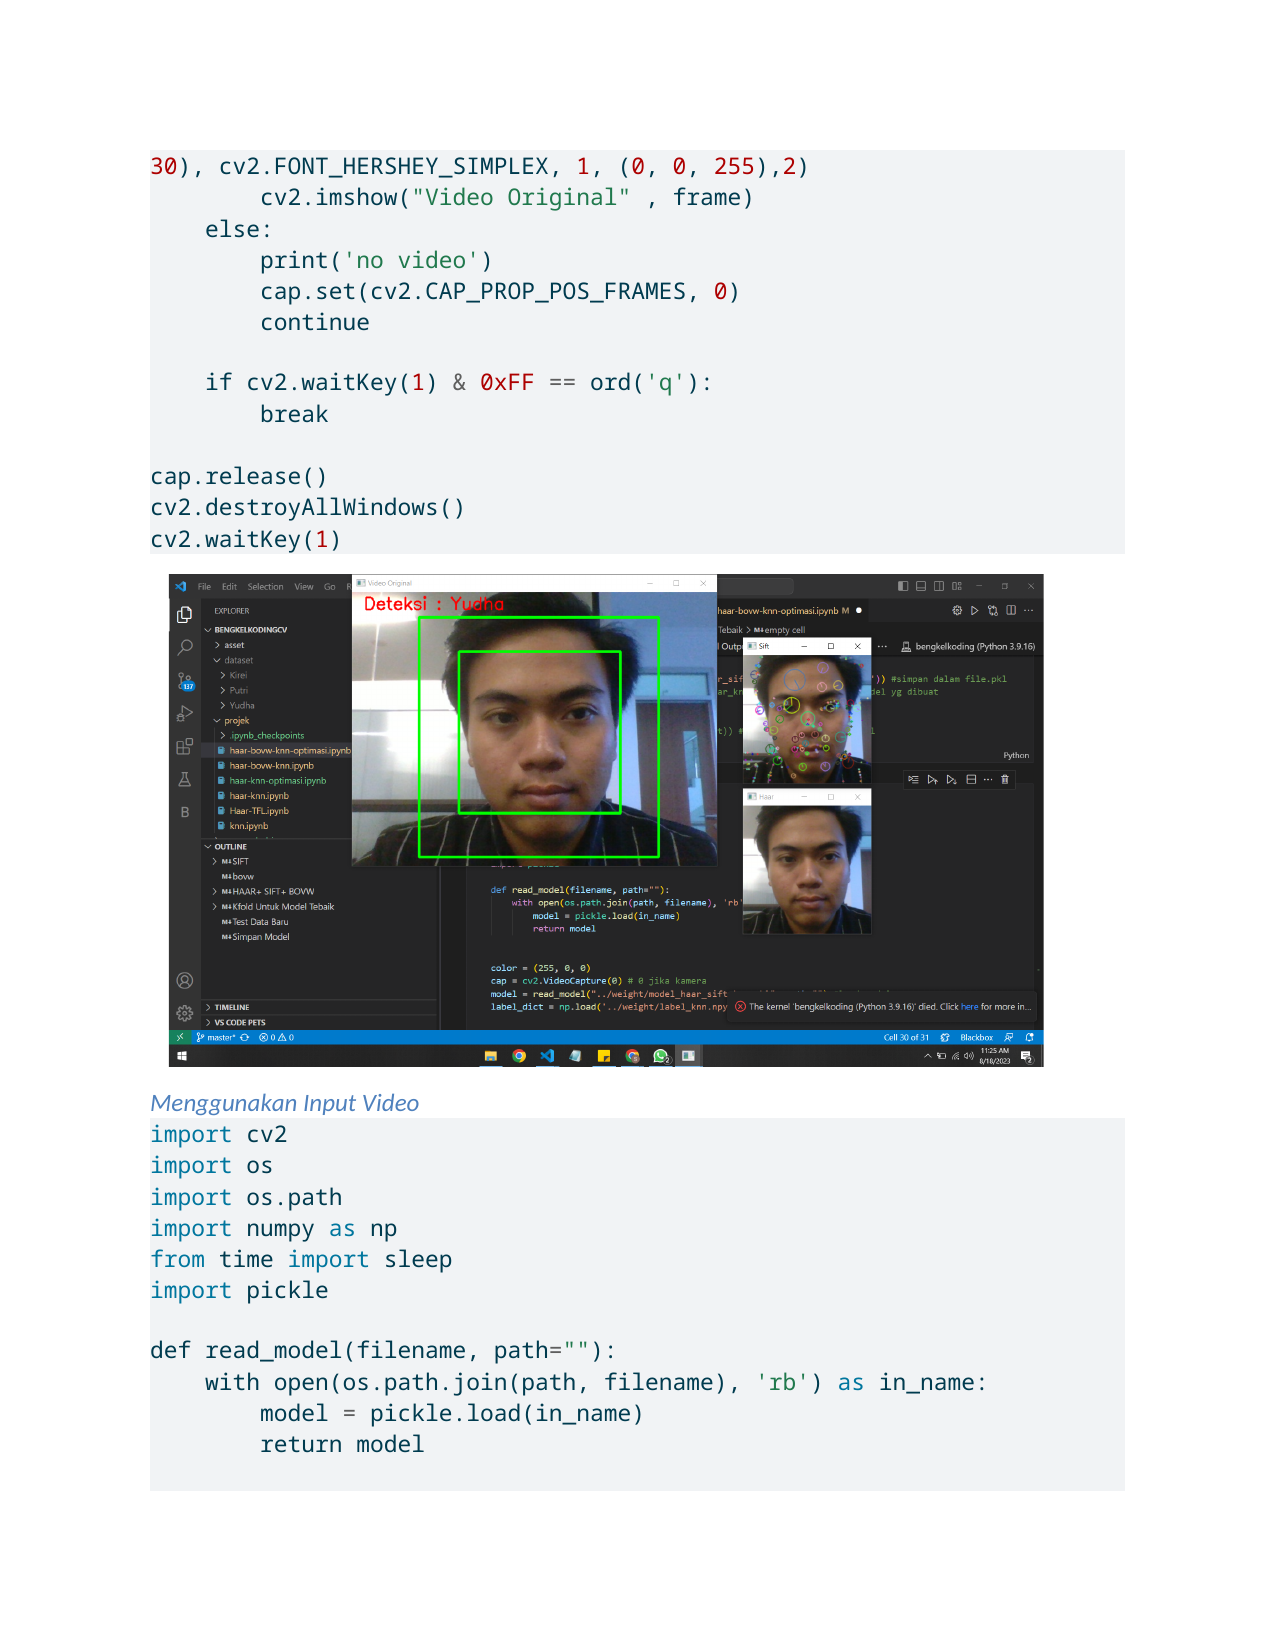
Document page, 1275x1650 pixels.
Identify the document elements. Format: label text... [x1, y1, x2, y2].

picture [168, 574, 1044, 1067]
subtitle Menggunakan Input Video [150, 1088, 1125, 1118]
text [150, 150, 1125, 554]
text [150, 1118, 1125, 1491]
